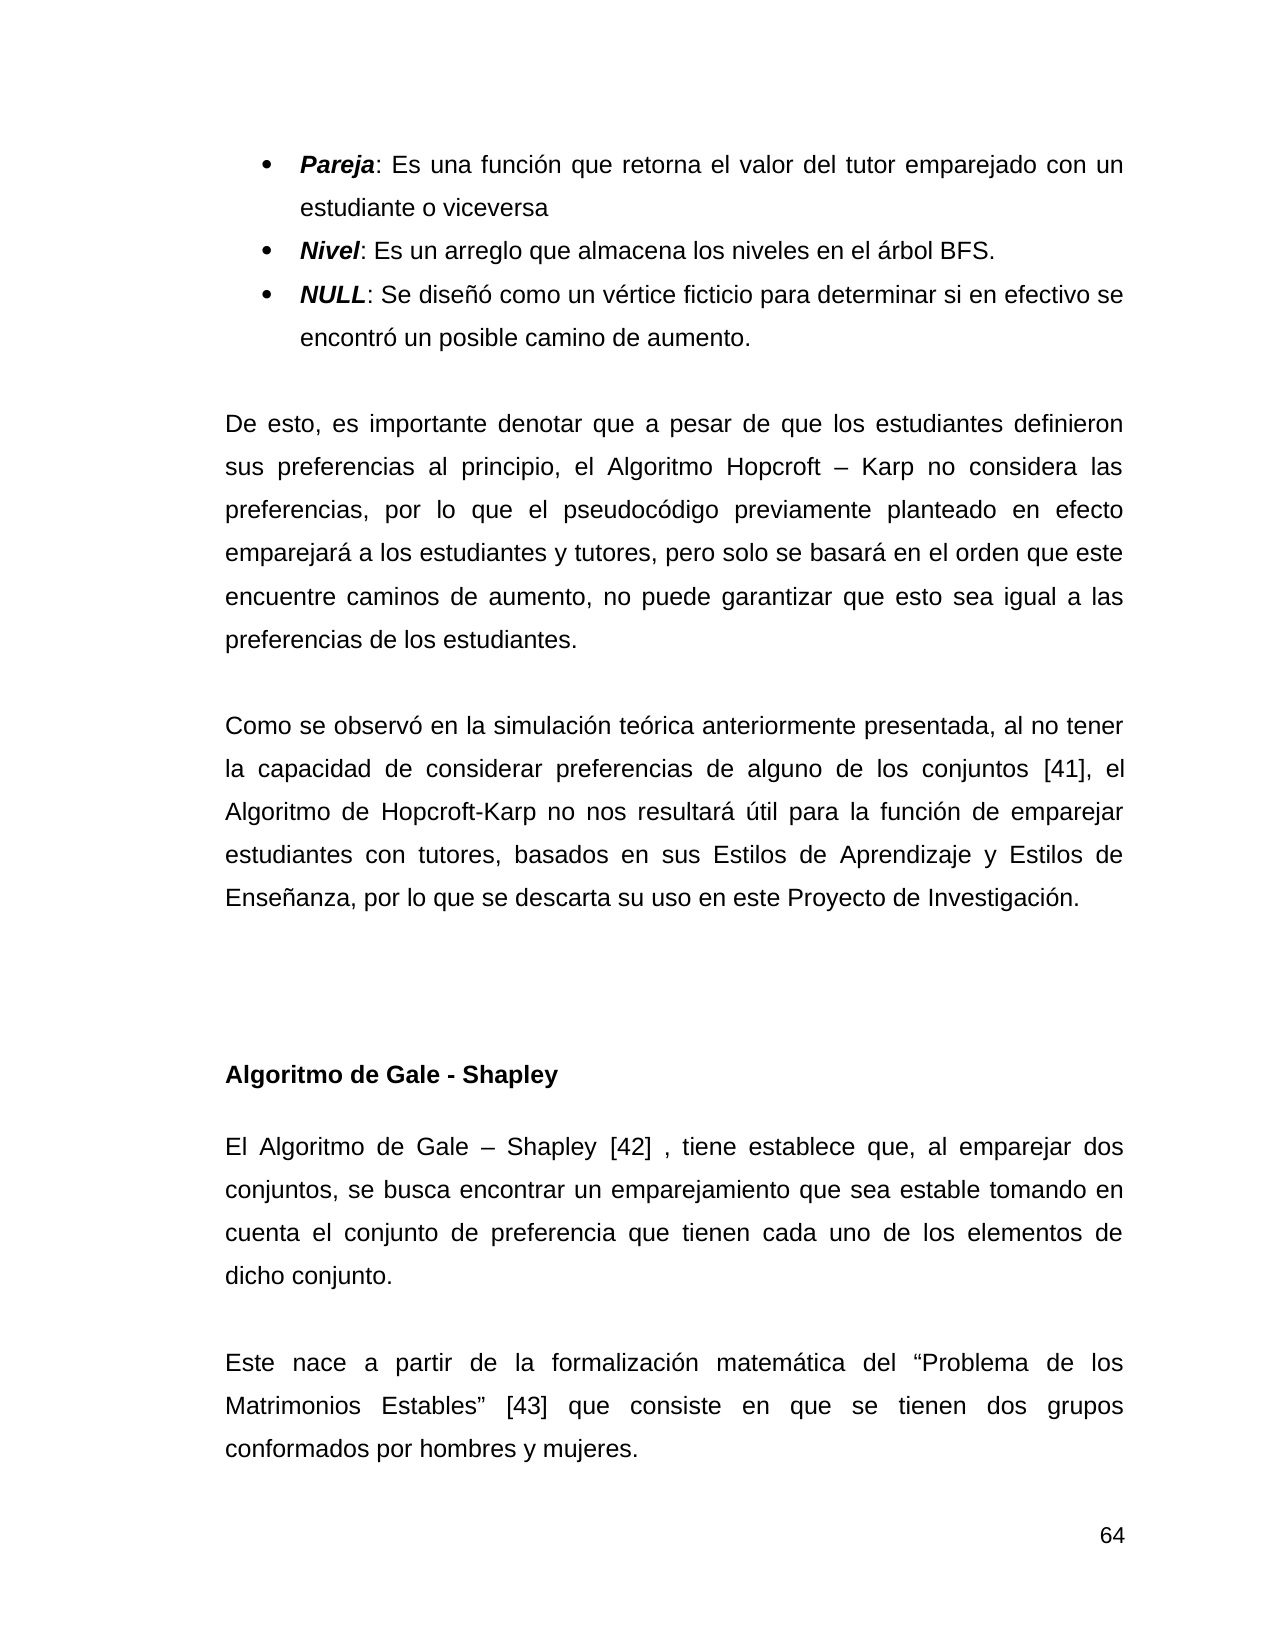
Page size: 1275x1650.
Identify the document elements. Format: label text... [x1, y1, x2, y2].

text De esto, es importante denotar que a pesar de que los estudiantes definieron sus preferencias al principio, el Algoritmo Hopcroft – Karp no considera las preferencias, por lo que el pseudocódigo previamente planteado en efecto emparejará a los estudiantes y tutores, pero solo se basará en el orden que este encuentre caminos de aumento, no puede garantizar que esto sea igual a las preferencias de los estudiantes. [225, 409, 1125, 653]
subtitle Algoritmo de Gale - Shapley [225, 1060, 1125, 1089]
list NULL: Se diseñó como un vértice ficticio para determinar si en efectivo se encontró un posible camino de aumento. [262, 279, 1125, 352]
text Este nace a partir de la formalización matemática del “Problema de los Matrimonios Estables” que consiste en que se tienen dos grupos conformados por hombres y mujeres. [225, 1348, 1125, 1463]
list Nivel: Es un arreglo que almacena los niveles en el árbol BFS. [262, 236, 1125, 265]
text Como se observó en la simulación teórica anteriormente presentada, al no tener la capacidad de considerar preferencias de alguno de los conjuntos , el Algoritmo de Hopcroft-Karp no nos resultará útil para la función de emparejar estudiantes con tutores, basados en sus Estilos de Aprendizaje y Estilos de Enseñanza, por lo que se descarta su uso en este Proyecto de Investigación. [225, 711, 1125, 912]
text El Algoritmo de Gale – Shapley , tiene establece que, al emparejar dos conjuntos, se busca encontrar un emparejamiento que sea estable tomando en cuenta el conjunto de preferencia que tienen cada uno de los elementos de dicho conjunto. [225, 1132, 1125, 1290]
list Pareja: Es una función que retorna el valor del tutor emparejado con un estudiante o viceversa [262, 150, 1125, 222]
